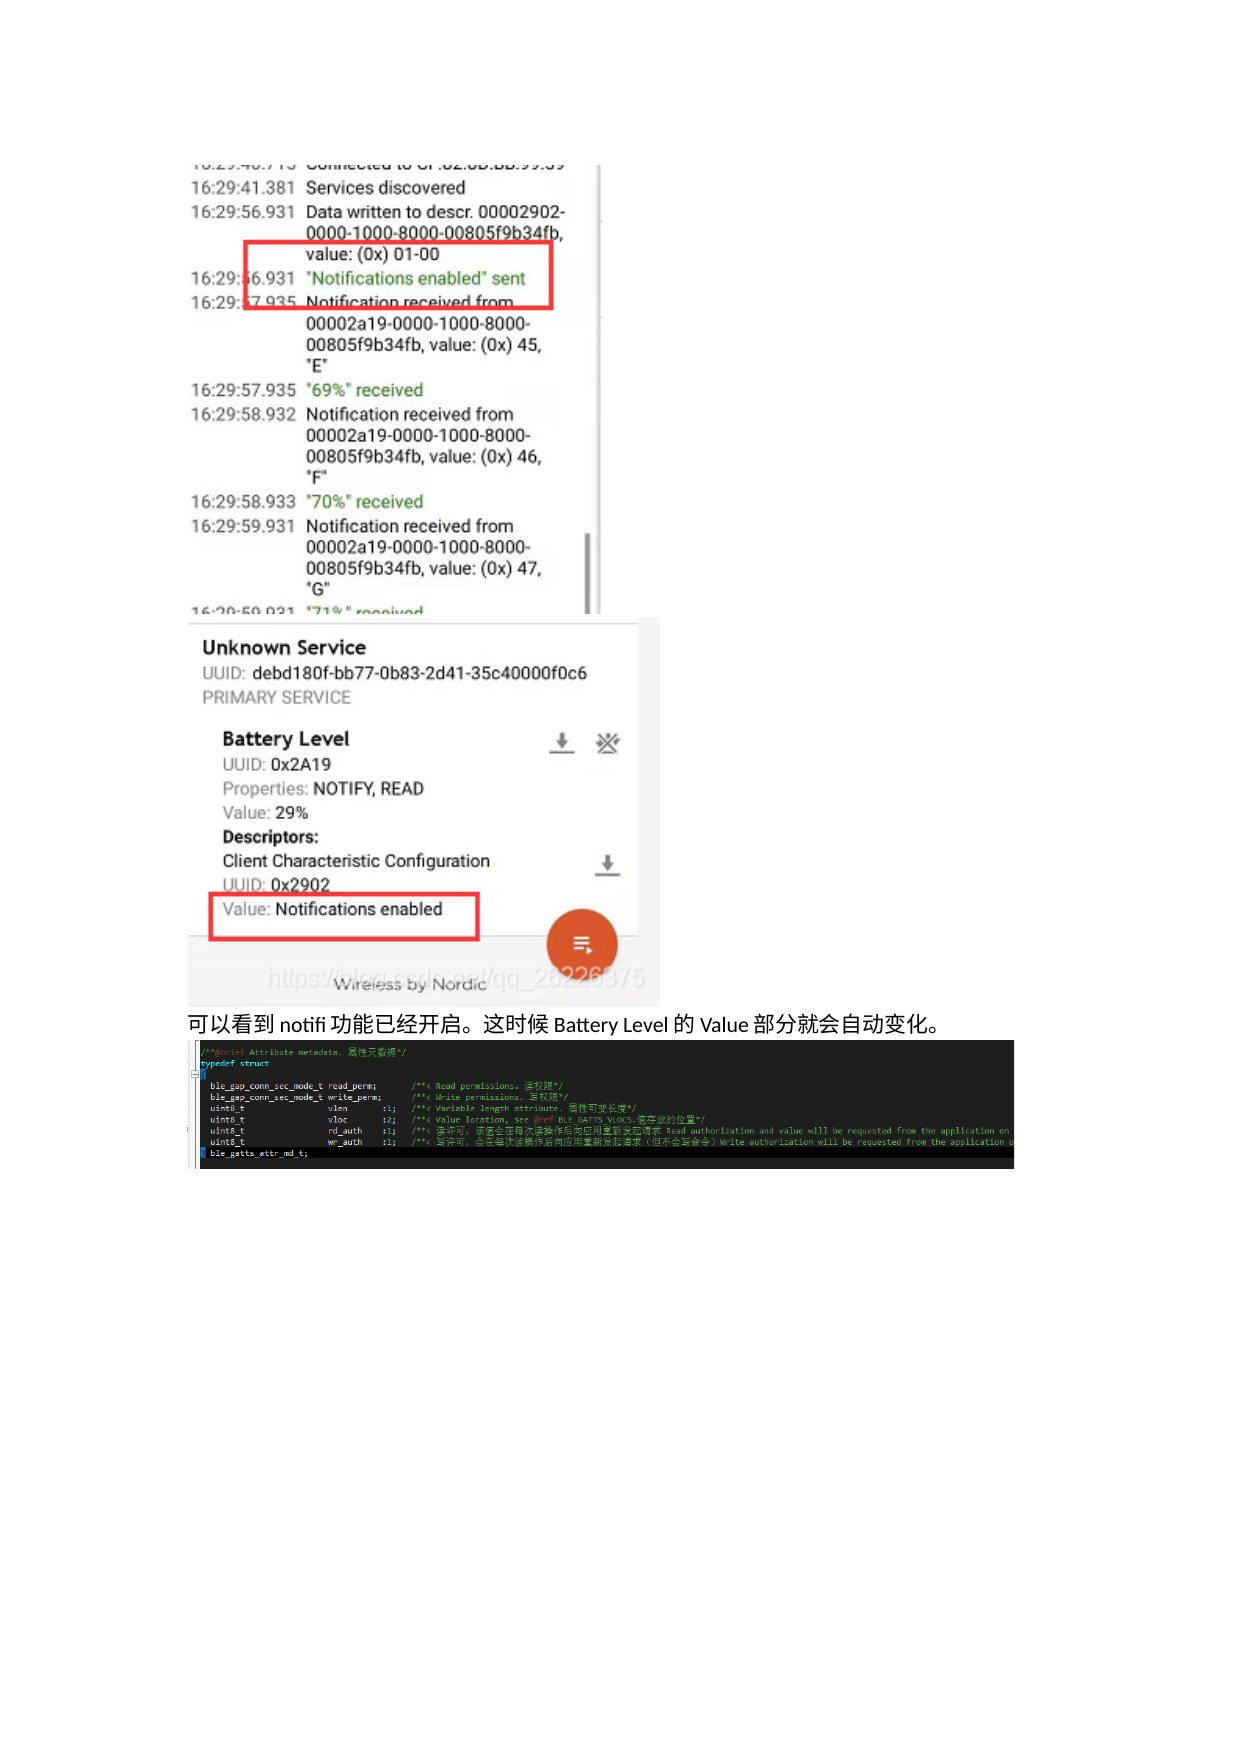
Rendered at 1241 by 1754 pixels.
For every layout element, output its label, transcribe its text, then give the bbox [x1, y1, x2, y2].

text 可以看到notifi功能已经开启。这时候Battery Level 的Value部分就会自动变化。 [187, 1007, 1053, 1039]
picture [187, 1040, 1015, 1169]
picture [187, 617, 660, 1007]
picture [187, 165, 604, 614]
